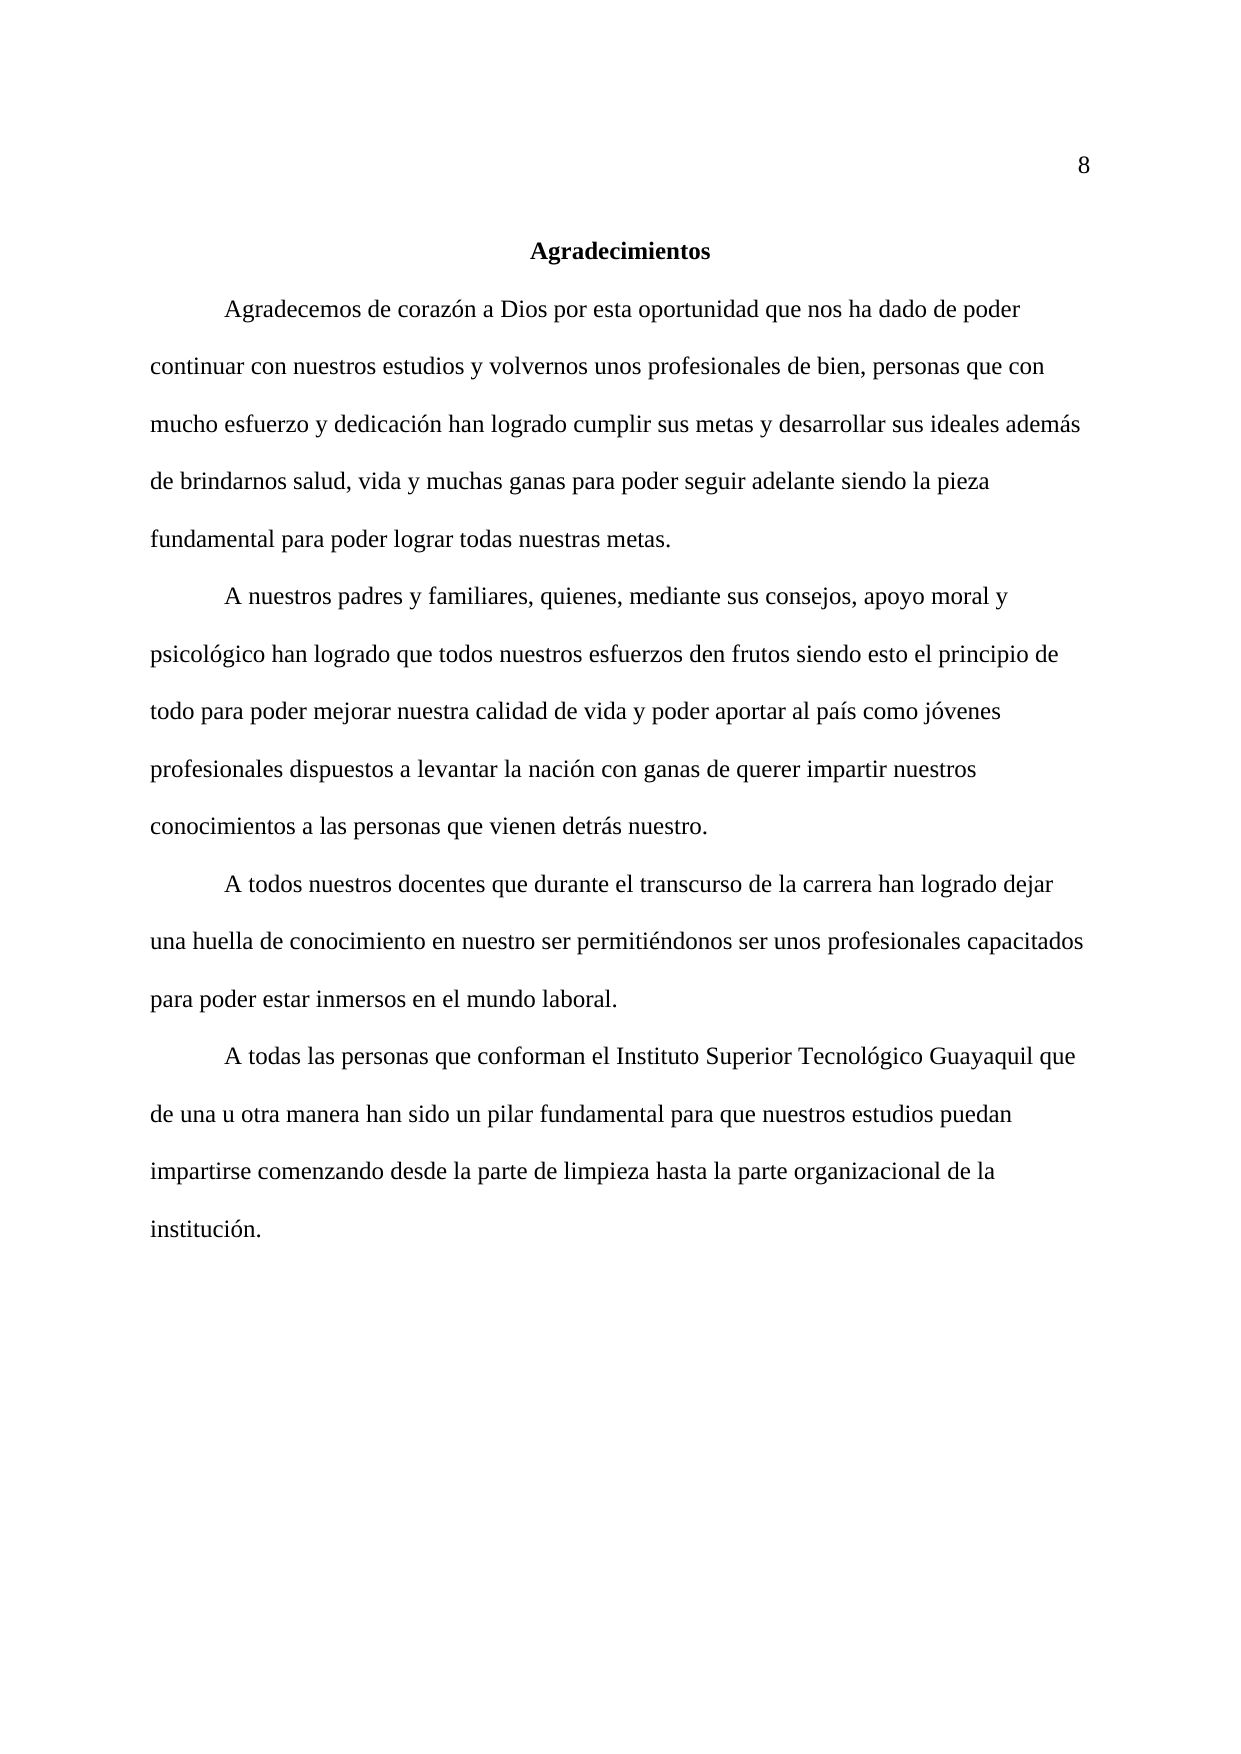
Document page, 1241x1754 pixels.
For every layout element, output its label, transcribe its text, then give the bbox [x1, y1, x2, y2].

text A todos nuestros docentes que durante el transcurso de la carrera han logrado dejar una huella de conocimiento en nuestro ser permitiéndonos ser unos profesionales capacitados para poder estar inmersos en el mundo laboral. [150, 869, 1090, 1012]
text A nuestros padres y familiares, quienes, mediante sus consejos, apoyo moral y psicológico han logrado que todos nuestros esfuerzos den frutos siendo esto el principio de todo para poder mejorar nuestra calidad de vida y poder aportar al país como jóvenes profesionales dispuestos a levantar la nación con ganas de querer impartir nuestros conocimientos a las personas que vienen detrás nuestro. [150, 581, 1090, 840]
text A todas las personas que conforman el Instituto Superior Tecnológico Guayaquil que de una u otra manera han sido un pilar fundamental para que nuestros estudios puedan impartirse comenzando desde la parte de limpieza hasta la parte organizacional de la institución. [150, 1041, 1090, 1242]
text Agradecimientos [150, 236, 1090, 265]
text Agradecemos de corazón a Dios por esta oportunidad que nos ha dado de poder continuar con nuestros estudios y volvernos unos profesionales de bien, personas que con mucho esfuerzo y dedicación han logrado cumplir sus metas y desarrollar sus ideales además de brindarnos salud, vida y muchas ganas para poder seguir adelante siendo la pieza fundamental para poder lograr todas nuestras metas. [150, 294, 1090, 552]
